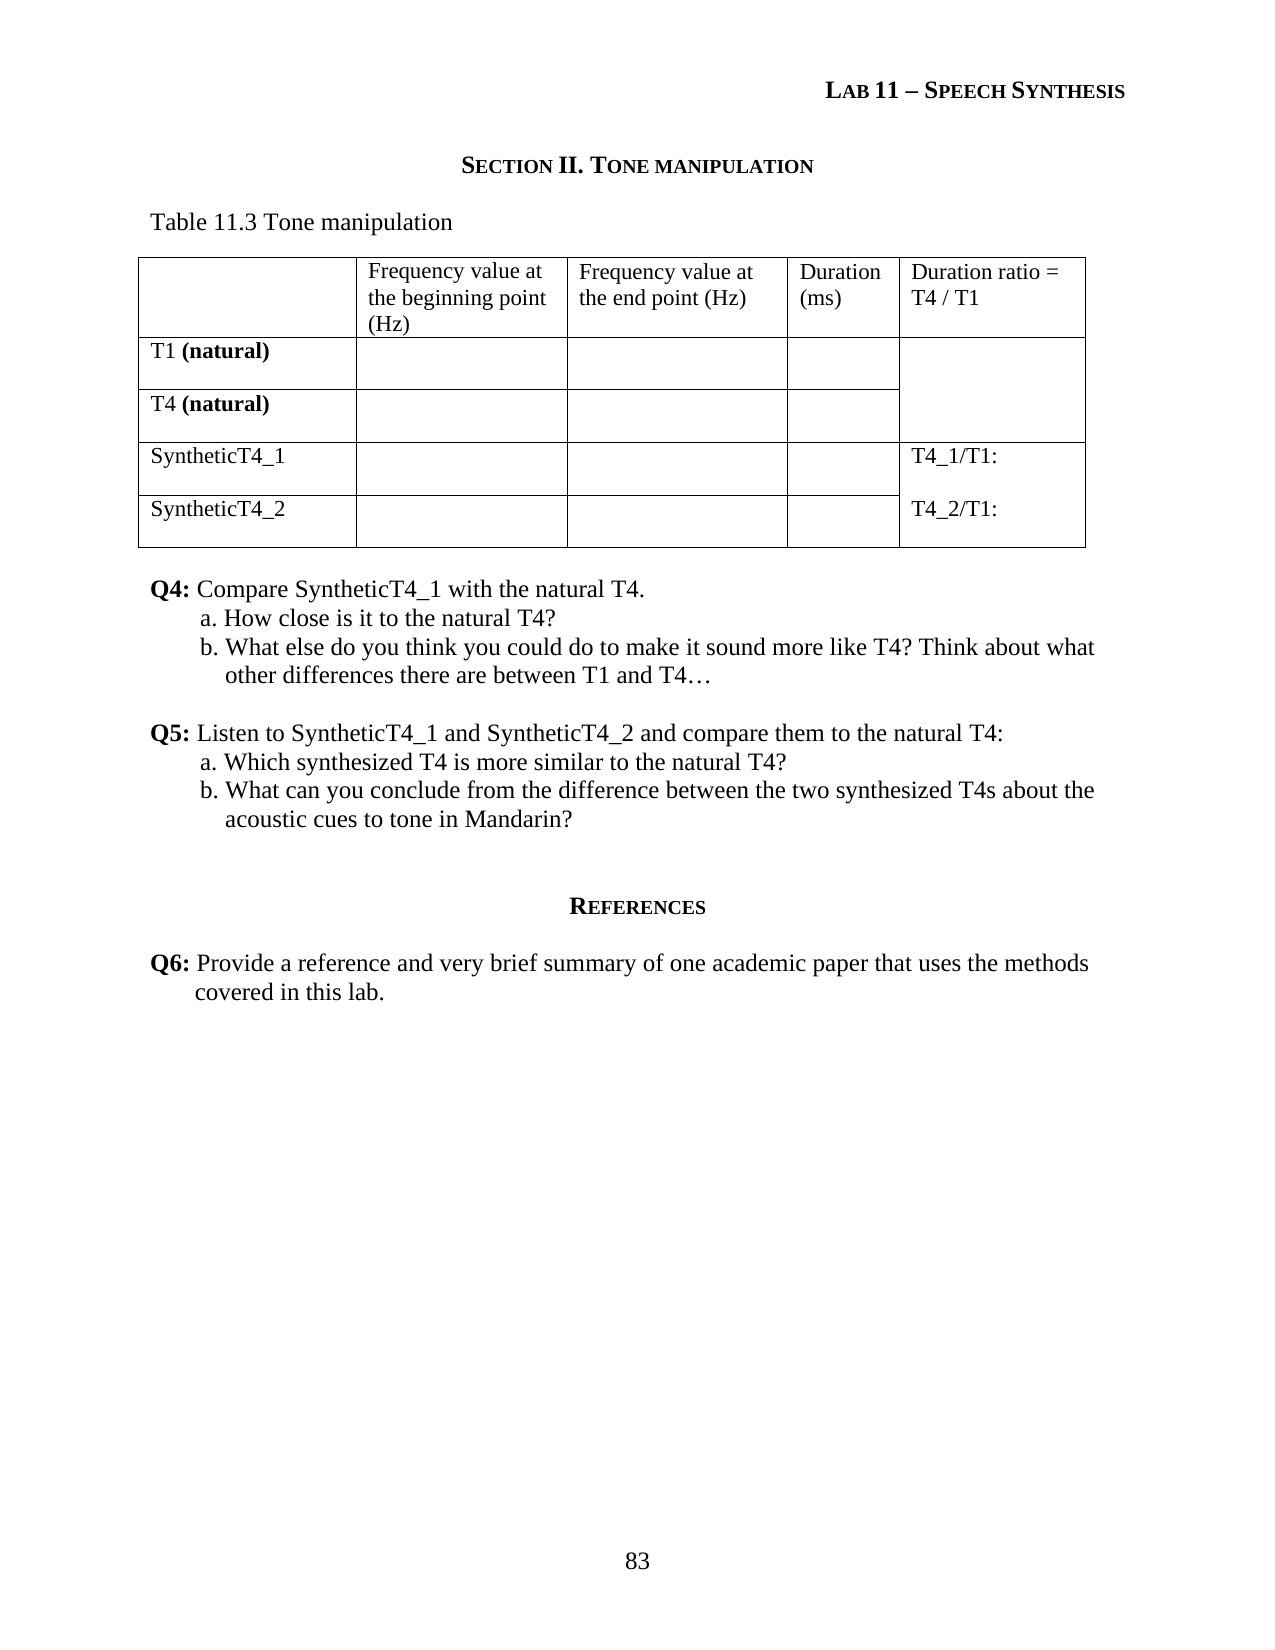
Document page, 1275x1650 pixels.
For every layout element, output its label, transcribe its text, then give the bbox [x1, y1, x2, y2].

table_cell [788, 443, 899, 495]
table_cell [357, 496, 567, 547]
list What else do you think you could do to make it sound more like T4? Think about what other differences there are between T1 and T4… [200, 632, 1095, 689]
list Which synthesized T4 is more similar to the natural T4? [200, 747, 1156, 775]
table_cell [568, 496, 787, 547]
table_cell SyntheticT4_2 [139, 496, 356, 547]
table_header Frequency value at the beginning point (Hz) [357, 258, 567, 337]
table_cell SyntheticT4_1 [139, 443, 356, 495]
list How close is it to the natural T4? [200, 603, 1156, 632]
table_cell [568, 443, 787, 495]
text REFERENCES [298, 891, 977, 919]
table_cell [788, 338, 899, 389]
text Q5: Listen to SyntheticT4_1 and SyntheticT4_2 and compare them to the natural T4: [150, 718, 1156, 747]
table_cell [900, 338, 1085, 442]
table_header Duration (ms) [788, 258, 899, 337]
table_header Duration ratio = T4 / T1 [900, 258, 1085, 337]
table_cell [788, 496, 899, 547]
table_cell [357, 443, 567, 495]
table_cell [788, 390, 899, 442]
text Table 11.3 Tone manipulation [150, 207, 1156, 236]
table_cell T4 (natural) [139, 390, 356, 442]
table_cell T4_1/T1: T4_2/T1: [900, 443, 1085, 547]
text Q4: Compare SyntheticT4_1 with the natural T4. [150, 574, 1156, 603]
table_header [139, 258, 356, 337]
text Q6: Provide a reference and very brief summary of one academic paper that uses the methods covered in this lab. [150, 948, 1091, 1005]
text LAB 11 – SPEECH SYNTHESIS [127, 75, 1125, 104]
table_header Frequency value at the end point (Hz) [568, 258, 787, 337]
text SECTION II. TONE MANIPULATION [298, 150, 977, 179]
table_cell [357, 338, 567, 389]
table_cell [568, 390, 787, 442]
list What can you conclude from the difference between the two synthesized T4s about the acoustic cues to tone in Mandarin? [200, 775, 1095, 833]
table_cell T1 (natural) [139, 338, 356, 389]
table_cell [568, 338, 787, 389]
table_cell [357, 390, 567, 442]
